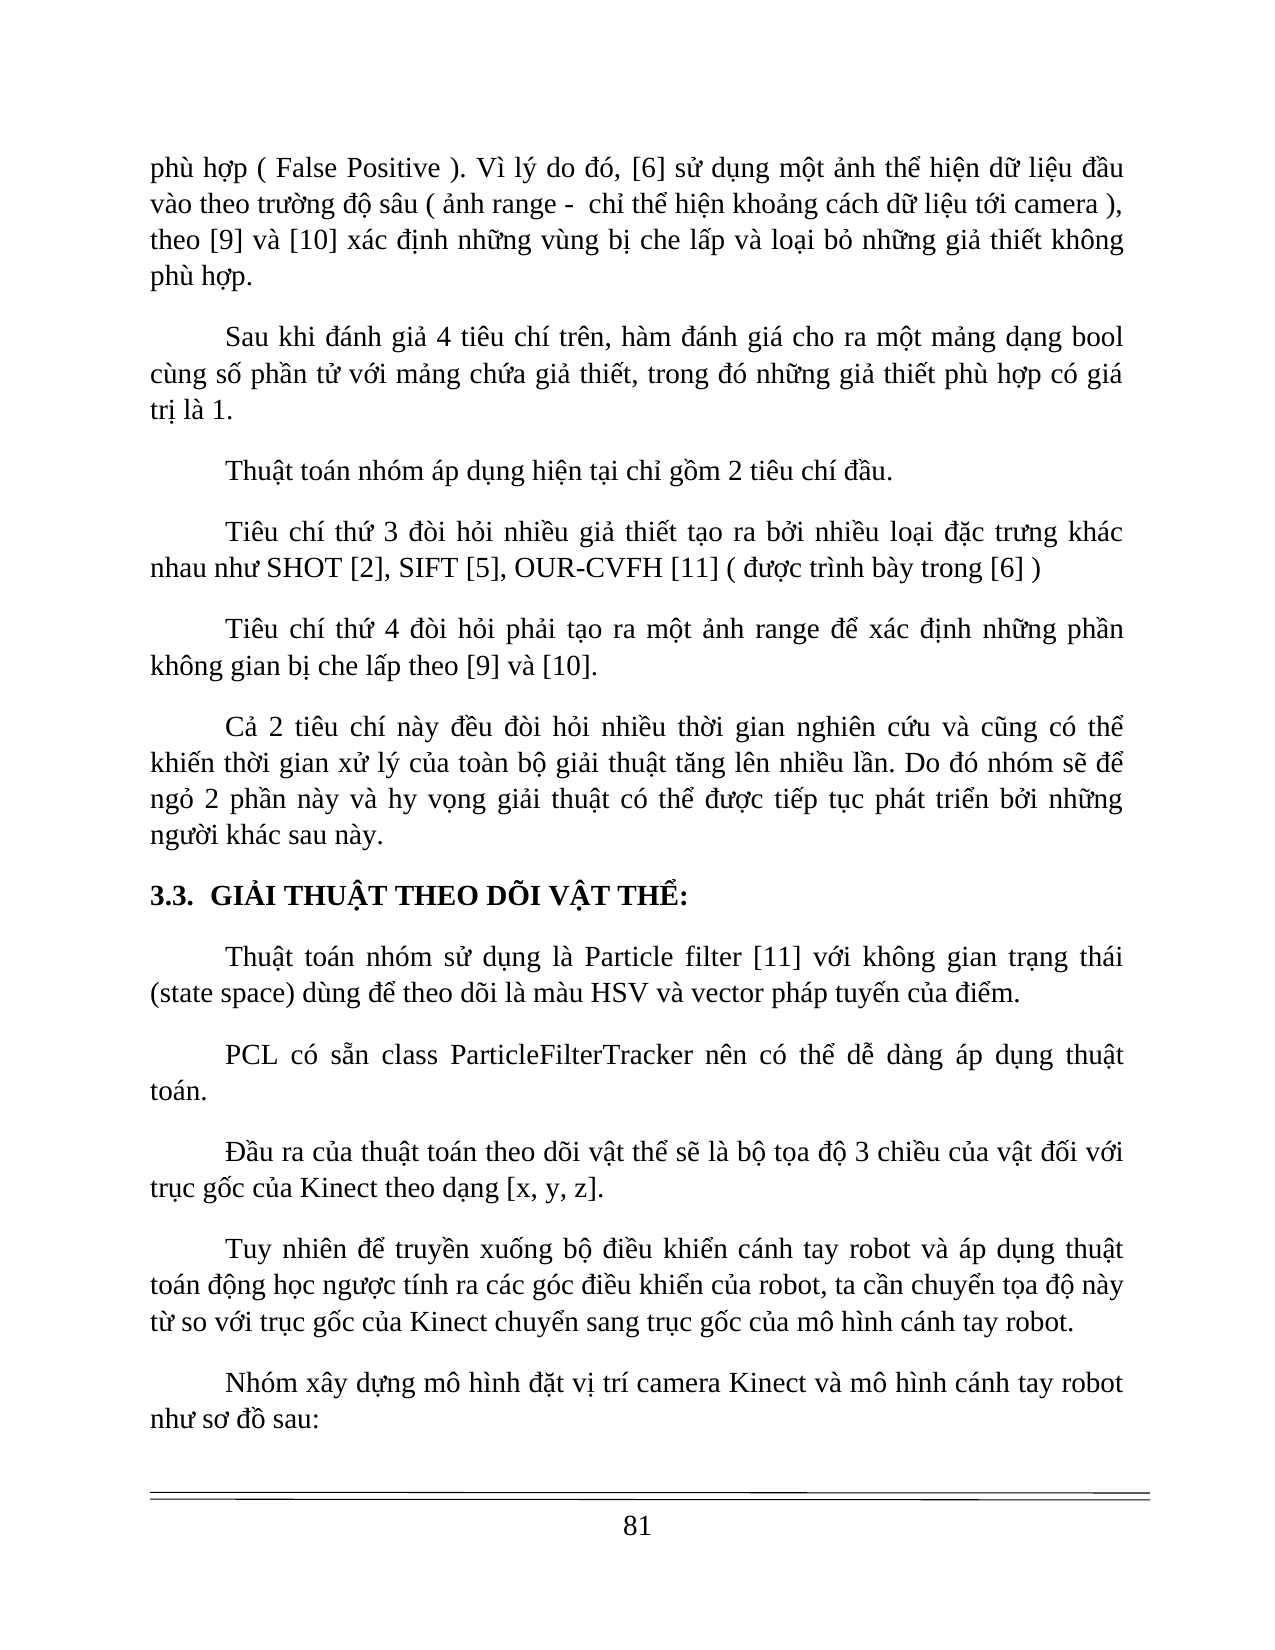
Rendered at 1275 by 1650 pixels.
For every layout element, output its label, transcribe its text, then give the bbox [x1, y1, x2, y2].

text Nhóm xây dựng mô hình đặt vị trí camera Kinect và mô hình cánh tay robot như sơ đồ sau: [150, 1365, 1125, 1434]
text Tuy nhiên để truyền xuống bộ điều khiển cánh tay robot và áp dụng thuật toán động học ngược tính ra các góc điều khiển của robot, ta cần chuyển tọa độ này từ so với trục gốc của Kinect chuyển sang trục gốc của mô hình cánh tay robot. [150, 1231, 1125, 1337]
text Thuật toán nhóm áp dụng hiện tại chỉ gồm 2 tiêu chí đầu. [150, 453, 1125, 487]
text Đầu ra của thuật toán theo dõi vật thể sẽ là bộ tọa độ 3 chiều của vật đối với trục gốc của Kinect theo dạng [x, y, z]. [150, 1134, 1125, 1204]
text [150, 150, 1125, 292]
text Thuật toán nhóm sử dụng là Particle filter [11] với không gian trạng thái (state space) dùng để theo dõi là màu HSV và vector pháp tuyến của điểm. [150, 939, 1125, 1009]
text Cả 2 tiêu chí này đều đòi hỏi nhiều thời gian nghiên cứu và cũng có thể khiến thời gian xử lý của toàn bộ giải thuật tăng lên nhiều lần. Do đó nhóm sẽ để ngỏ 2 phần này và hy vọng giải thuật có thể được tiếp tục phát triển bởi những người khác sau này. [150, 709, 1125, 851]
subtitle GIẢI THUẬT THEO DÕI VẬT THỂ: [150, 878, 1125, 912]
text Tiêu chí thứ 3 đòi hỏi nhiều giả thiết tạo ra bởi nhiều loại đặc trưng khác nhau như SHOT , SIFT , OUR-CVFH ( được trình bày trong ) [150, 514, 1125, 584]
text Tiêu chí thứ 4 đòi hỏi phải tạo ra một ảnh range để xác định những phần không gian bị che lấp theo và . [150, 611, 1125, 681]
text Sau khi đánh giả 4 tiêu chí trên, hàm đánh giá cho ra một mảng dạng bool cùng số phần tử với mảng chứa giả thiết, trong đó những giả thiết phù hợp có giá trị là 1. [150, 319, 1125, 425]
text PCL có sẵn class ParticleFilterTracker nên có thể dễ dàng áp dụng thuật toán. [150, 1037, 1125, 1106]
